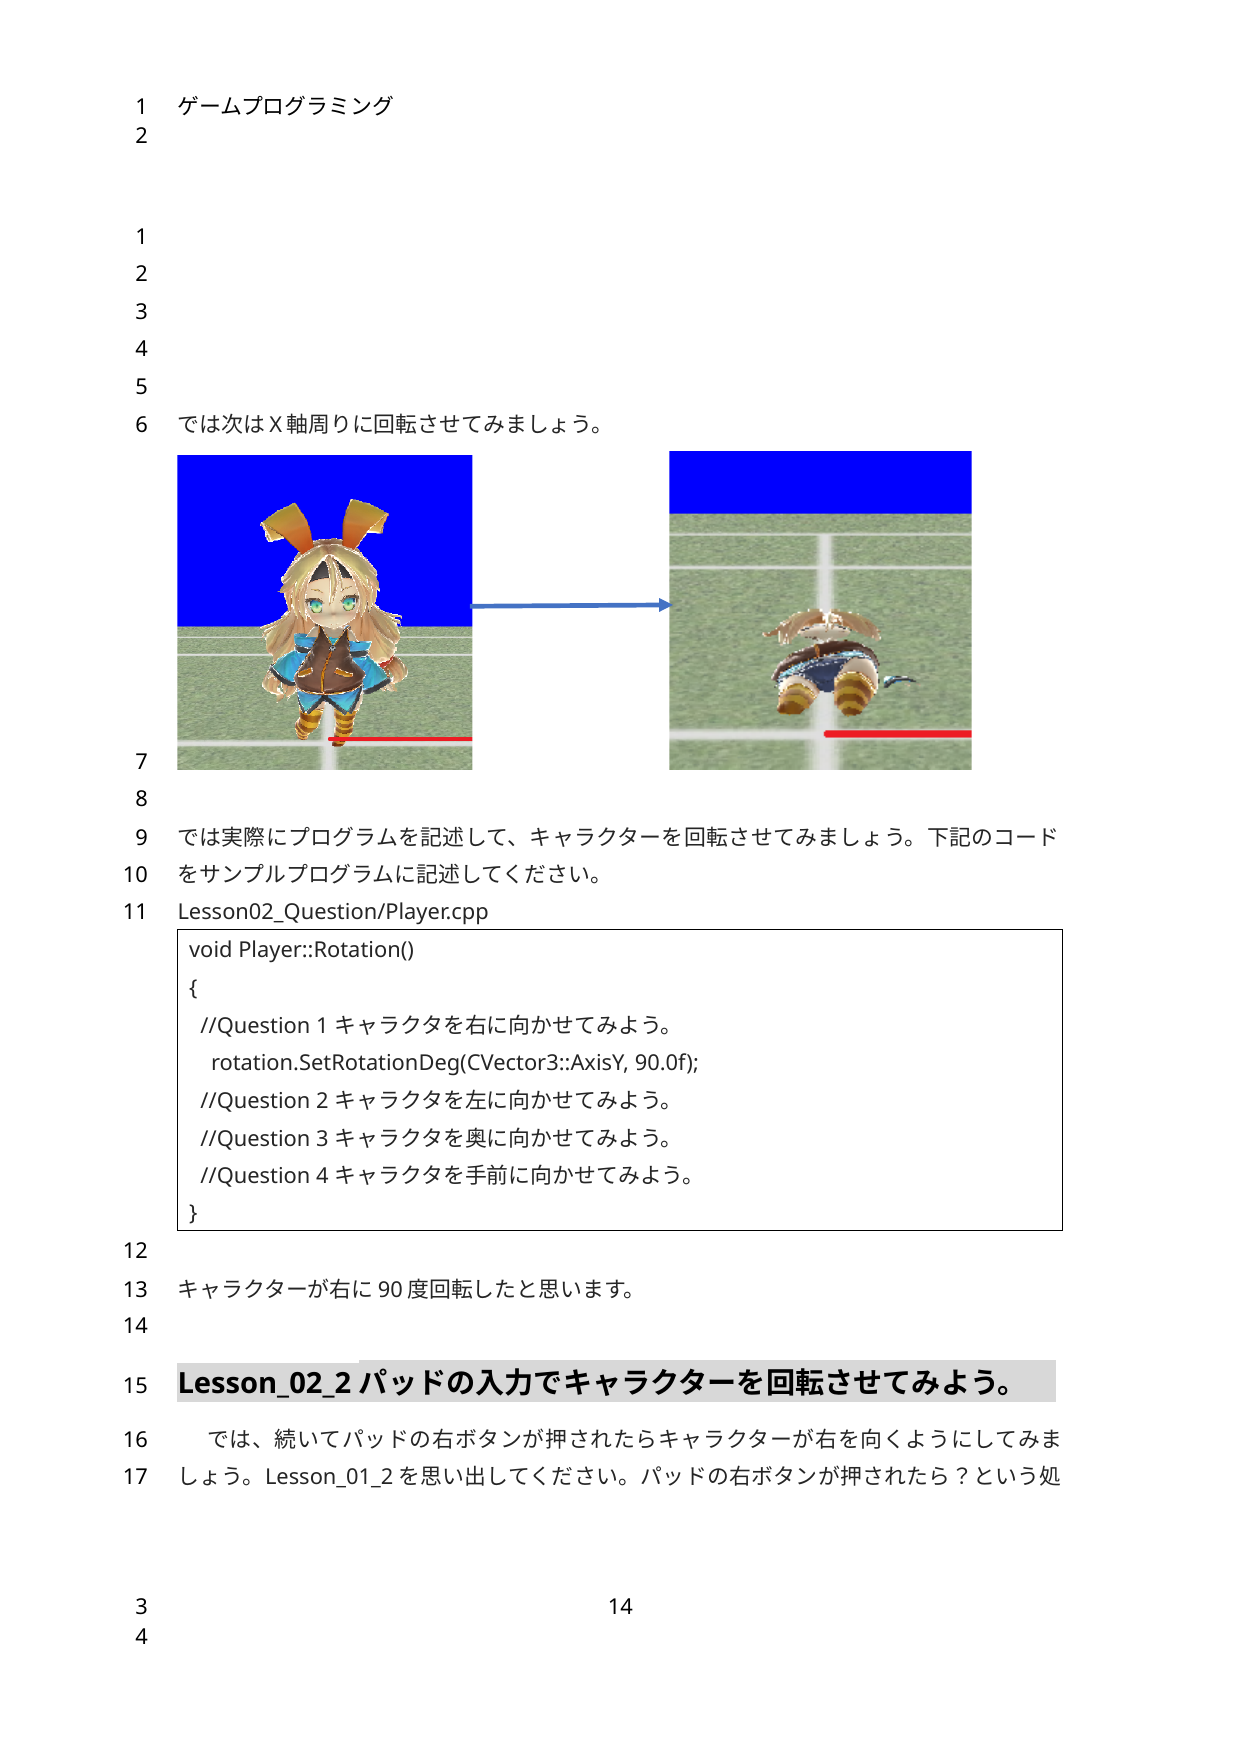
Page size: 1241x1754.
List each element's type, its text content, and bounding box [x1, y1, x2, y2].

picture [177, 455, 473, 770]
subtitle Lesson_02_2 パッドの入力でキャラクターを回転させてみよう。 [177, 1344, 1063, 1419]
text では実際にプログラムを記述して、キャラクターを回転させてみましょう。下記のコードをサンプルプログラムに記述してください。 [177, 851, 1063, 892]
text キャラクターが右に90度回転したと思います。 [177, 1269, 1063, 1306]
picture [669, 451, 972, 770]
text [177, 1419, 1063, 1494]
text Lesson02_Question/Player.cpp [177, 892, 1063, 929]
table_header void Player::Rotation() { //Question 1 キャラクタを右に向かせてみよう。 rotation.SetRotationDeg(CVector3::AxisY, 90.0f); //Question 2 キャラクタを左に向かせてみよう。 //Question 3 キャラクタを奥に向かせてみよう。 //Question 4 キャラクタを手前に向かせてみよう。 } [178, 930, 1062, 1230]
text では次はX軸周りに回転させてみましょう。 [177, 404, 1063, 442]
